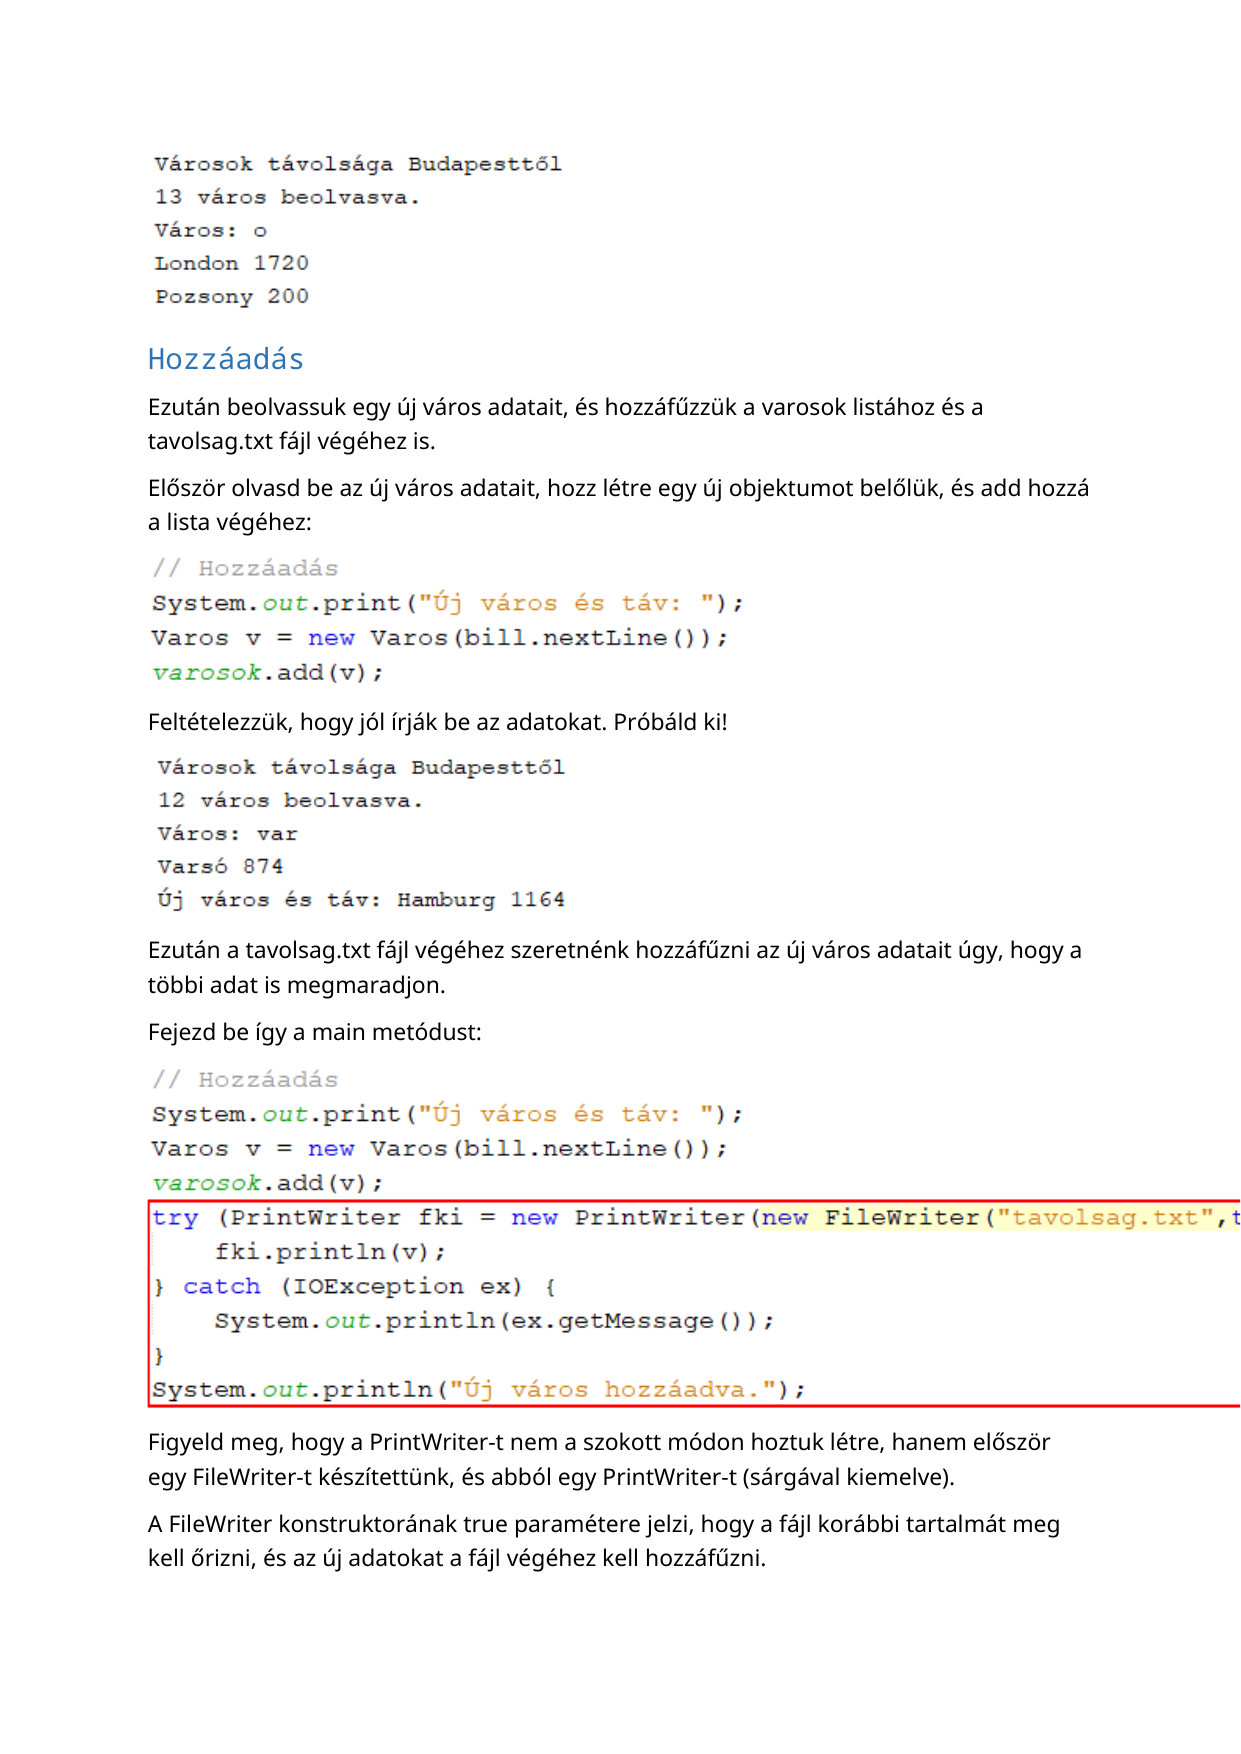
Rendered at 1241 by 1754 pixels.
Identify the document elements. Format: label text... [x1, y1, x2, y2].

text Feltételezzük, hogy jól írják be az adatokat. Próbáld ki! [148, 706, 1093, 737]
text Először olvasd be az új város adatait, hozz létre egy új objektumot belőlük, és add hozzá a lista végéhez: [148, 472, 1093, 537]
text Ezután beolvassuk egy új város adatait, és hozzáfűzzük a varosok listához és a tavolsag.txt fájl végéhez is. [148, 390, 1093, 456]
picture [147, 752, 579, 919]
picture [147, 1062, 1241, 1411]
subtitle Hozzáadás [148, 338, 1093, 378]
picture [147, 552, 750, 691]
text Figyeld meg, hogy a PrintWriter-t nem a szokott módon hoztuk létre, hanem először egy FileWriter-t készítettünk, és abból egy PrintWriter-t (sárgával kiemelve). [148, 1426, 1093, 1492]
text Ezután a tavolsag.txt fájl végéhez szeretnénk hozzáfűzni az új város adatait úgy, hogy a többi adat is megmaradjon. [148, 934, 1093, 1000]
picture [147, 147, 568, 311]
text A FileWriter konstruktorának true paramétere jelzi, hogy a fájl korábbi tartalmát meg kell őrizni, és az új adatokat a fájl végéhez kell hozzáfűzni. [148, 1508, 1093, 1573]
text Fejezd be így a main metódust: [148, 1015, 1093, 1047]
